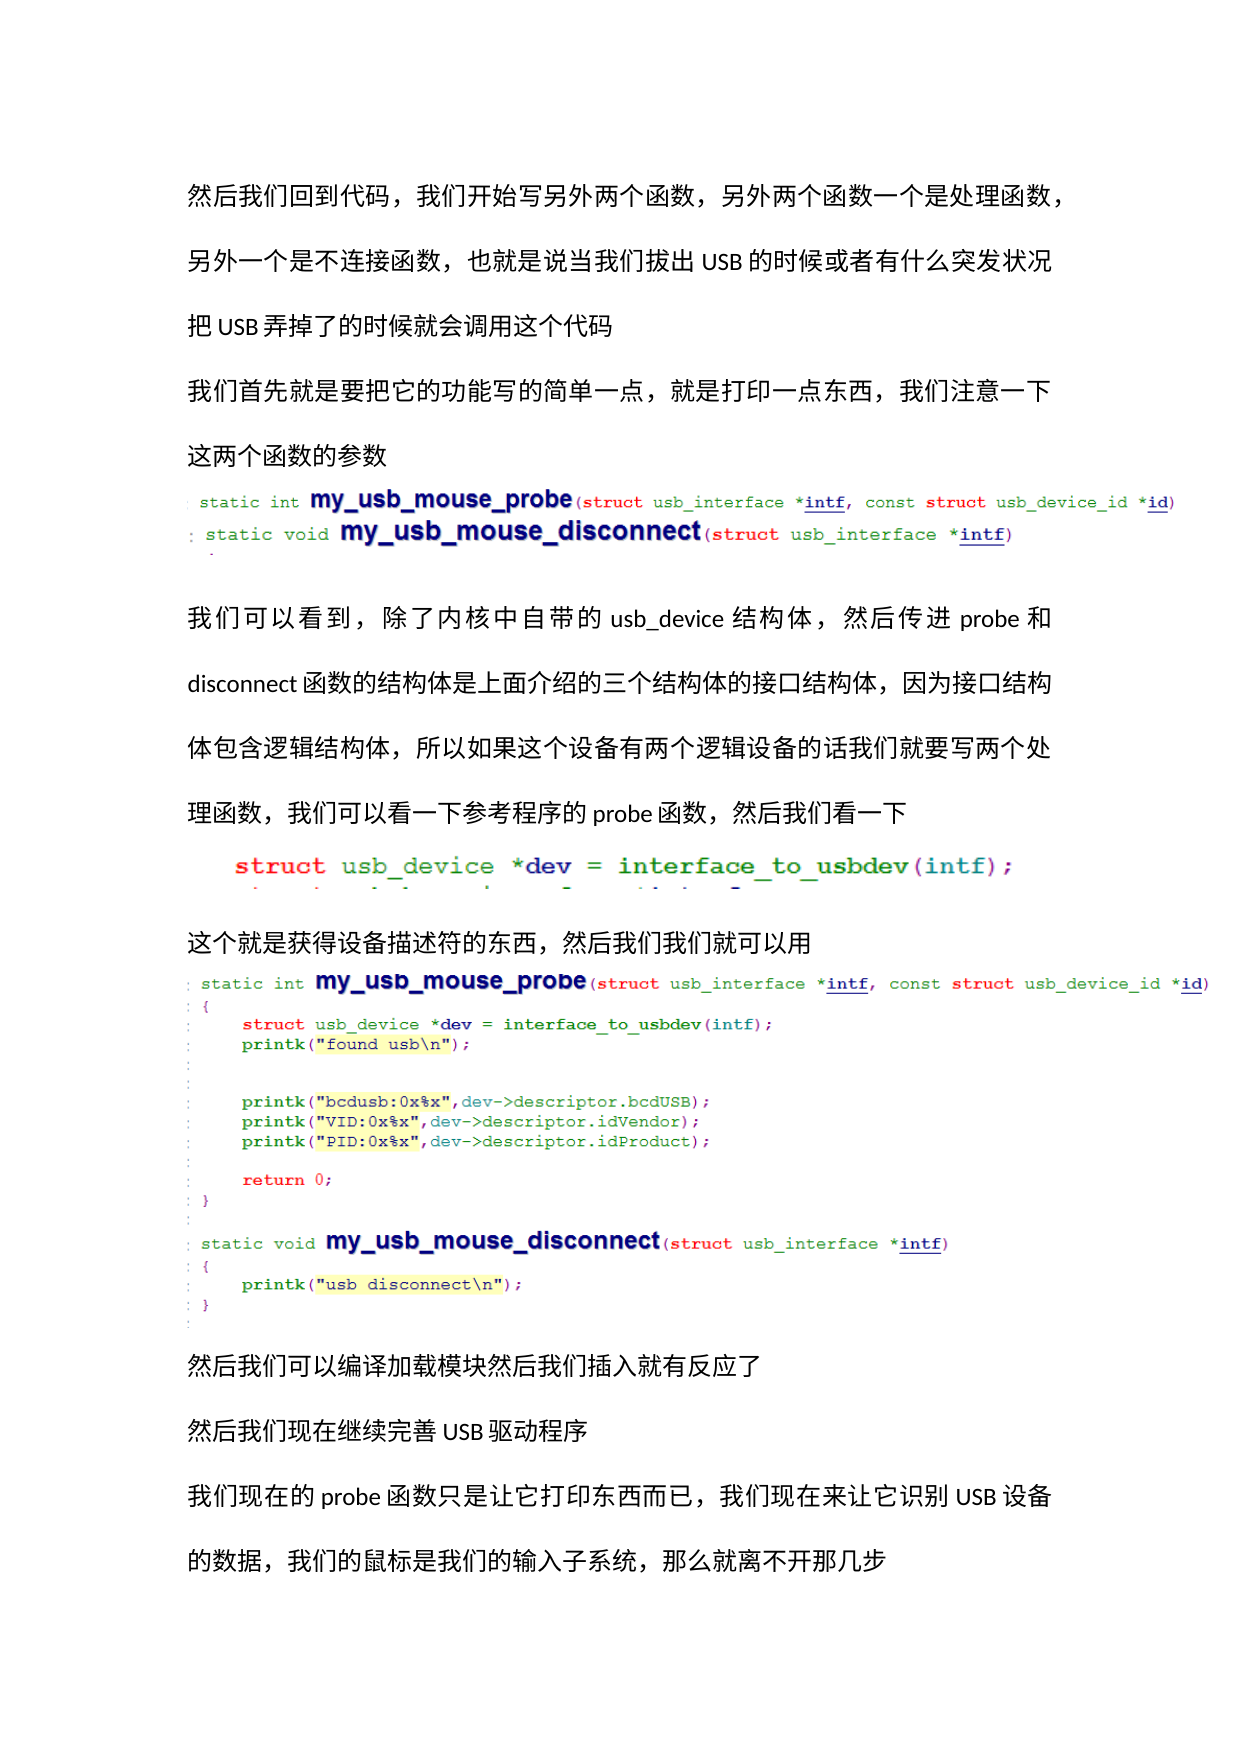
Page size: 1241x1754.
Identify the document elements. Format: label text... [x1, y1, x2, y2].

picture [187, 974, 1227, 1328]
text 我们可以看到，除了内核中自带的usb_device结构体，然后传进probe和disconnect函数的结构体是上面介绍的三个结构体的接口结构体，因为接口结构体包含逻辑结构体，所以如果这个设备有两个逻辑设备的话我们就要写两个处理函数，我们可以看一下参考程序的probe函数，然后我们看一下 [187, 584, 1053, 844]
picture [187, 844, 1053, 889]
picture [187, 487, 1194, 518]
picture [187, 519, 1053, 555]
text 然后我们现在继续完善USB驱动程序 [187, 1397, 1053, 1462]
text 然后我们回到代码，我们开始写另外两个函数，另外两个函数一个是处理函数，另外一个是不连接函数，也就是说当我们拔出USB的时候或者有什么突发状况把USB弄掉了的时候就会调用这个代码 [187, 162, 1053, 357]
text 我们首先就是要把它的功能写的简单一点，就是打印一点东西，我们注意一下这两个函数的参数 [187, 357, 1053, 487]
text 这个就是获得设备描述符的东西，然后我们我们就可以用 [187, 909, 1053, 974]
text 然后我们可以编译加载模块然后我们插入就有反应了 [187, 1332, 1053, 1397]
text 我们现在的probe函数只是让它打印东西而已，我们现在来让它识别USB设备的数据，我们的鼠标是我们的输入子系统，那么就离不开那几步 [187, 1462, 1053, 1592]
